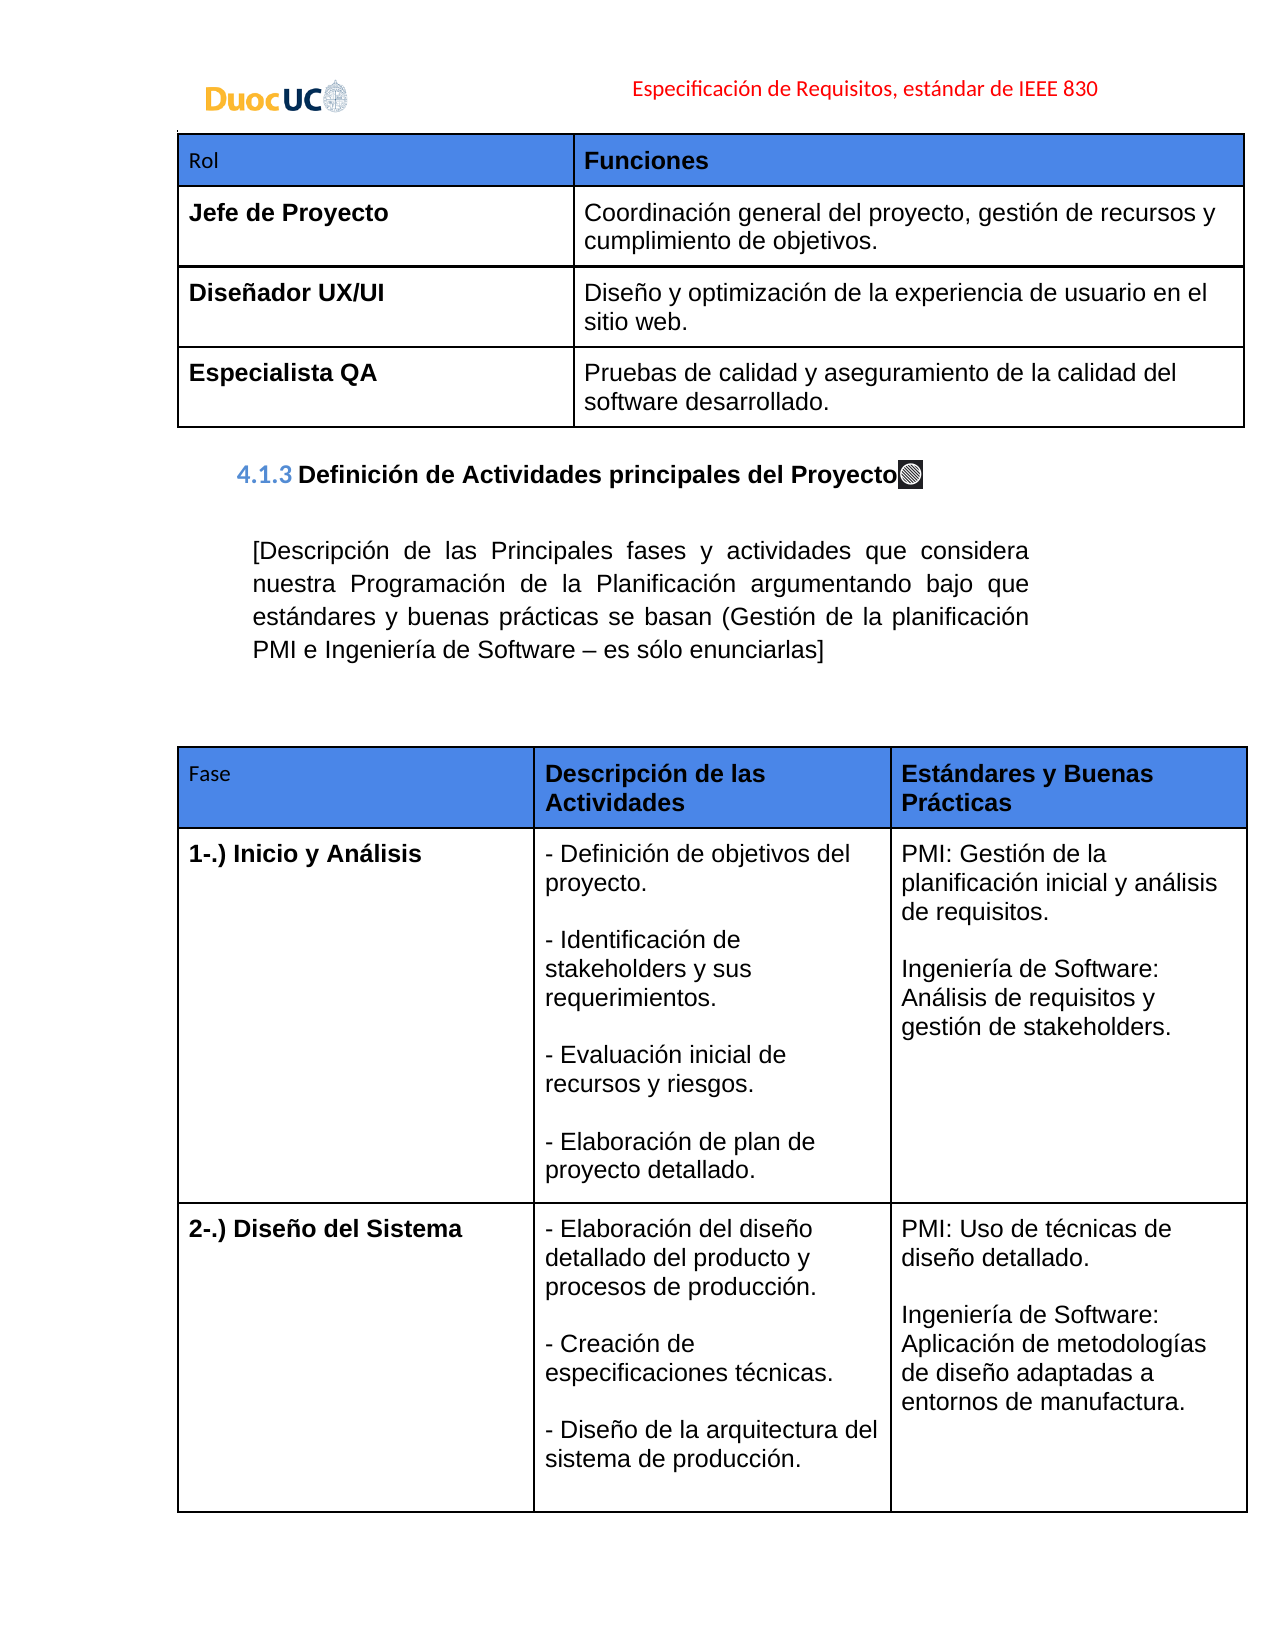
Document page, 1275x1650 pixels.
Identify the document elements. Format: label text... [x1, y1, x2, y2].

picture [206, 76, 348, 115]
subtitle Definición de Actividades principales del Proyecto🟢 [237, 457, 1246, 490]
text [Descripción de las Principales fases y actividades que considera nuestra Programación de la Planificación argumentando bajo que estándares y buenas prácticas se basan (Gestión de la planificación PMI e Ingeniería de Software – es sólo enunciarlas] [252, 536, 1030, 663]
